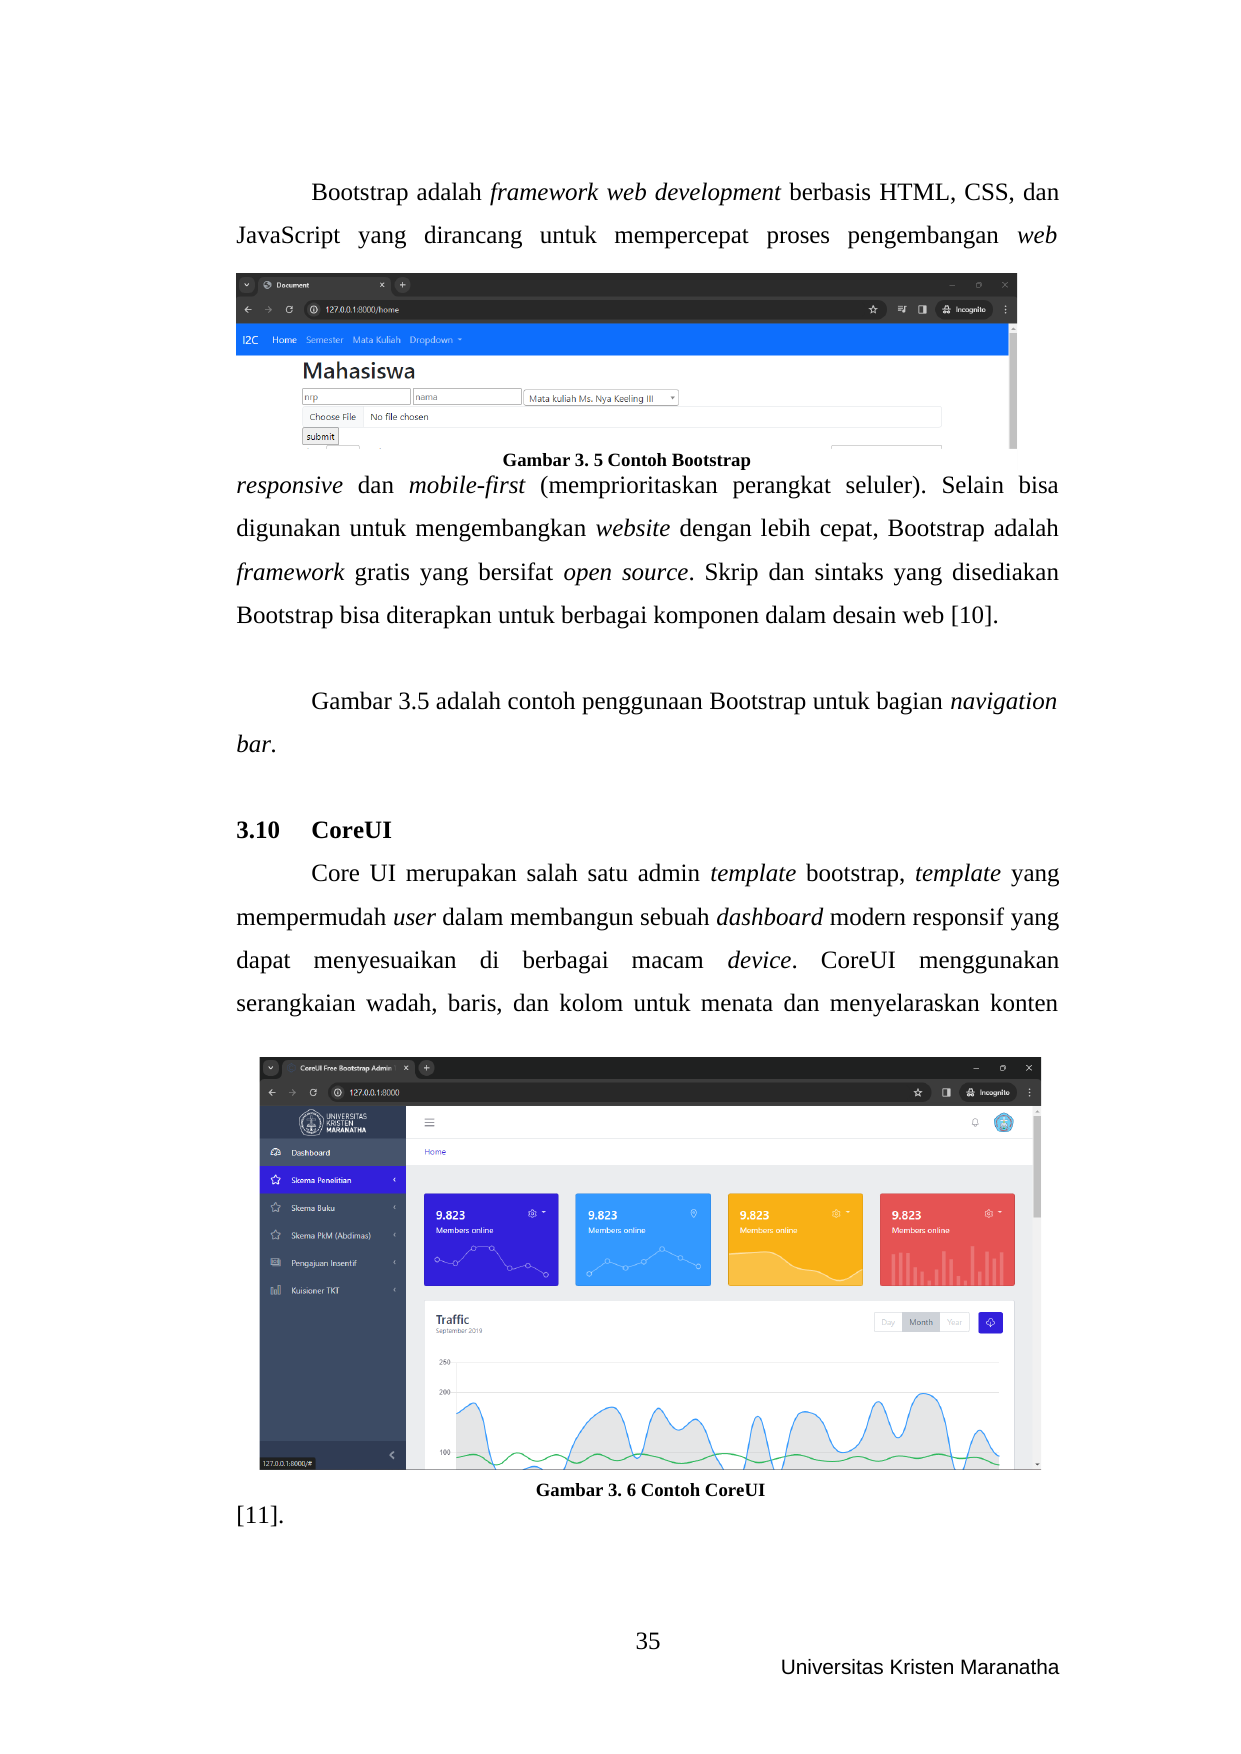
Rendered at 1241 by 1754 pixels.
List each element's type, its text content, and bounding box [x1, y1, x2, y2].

subtitle 3.10 CoreUI [236, 815, 1059, 844]
picture [259, 1057, 1042, 1470]
text Gambar 3.5 adalah contoh penggunaan Bootstrap untuk bagian navigation bar. [236, 686, 1059, 758]
picture [236, 273, 1018, 448]
